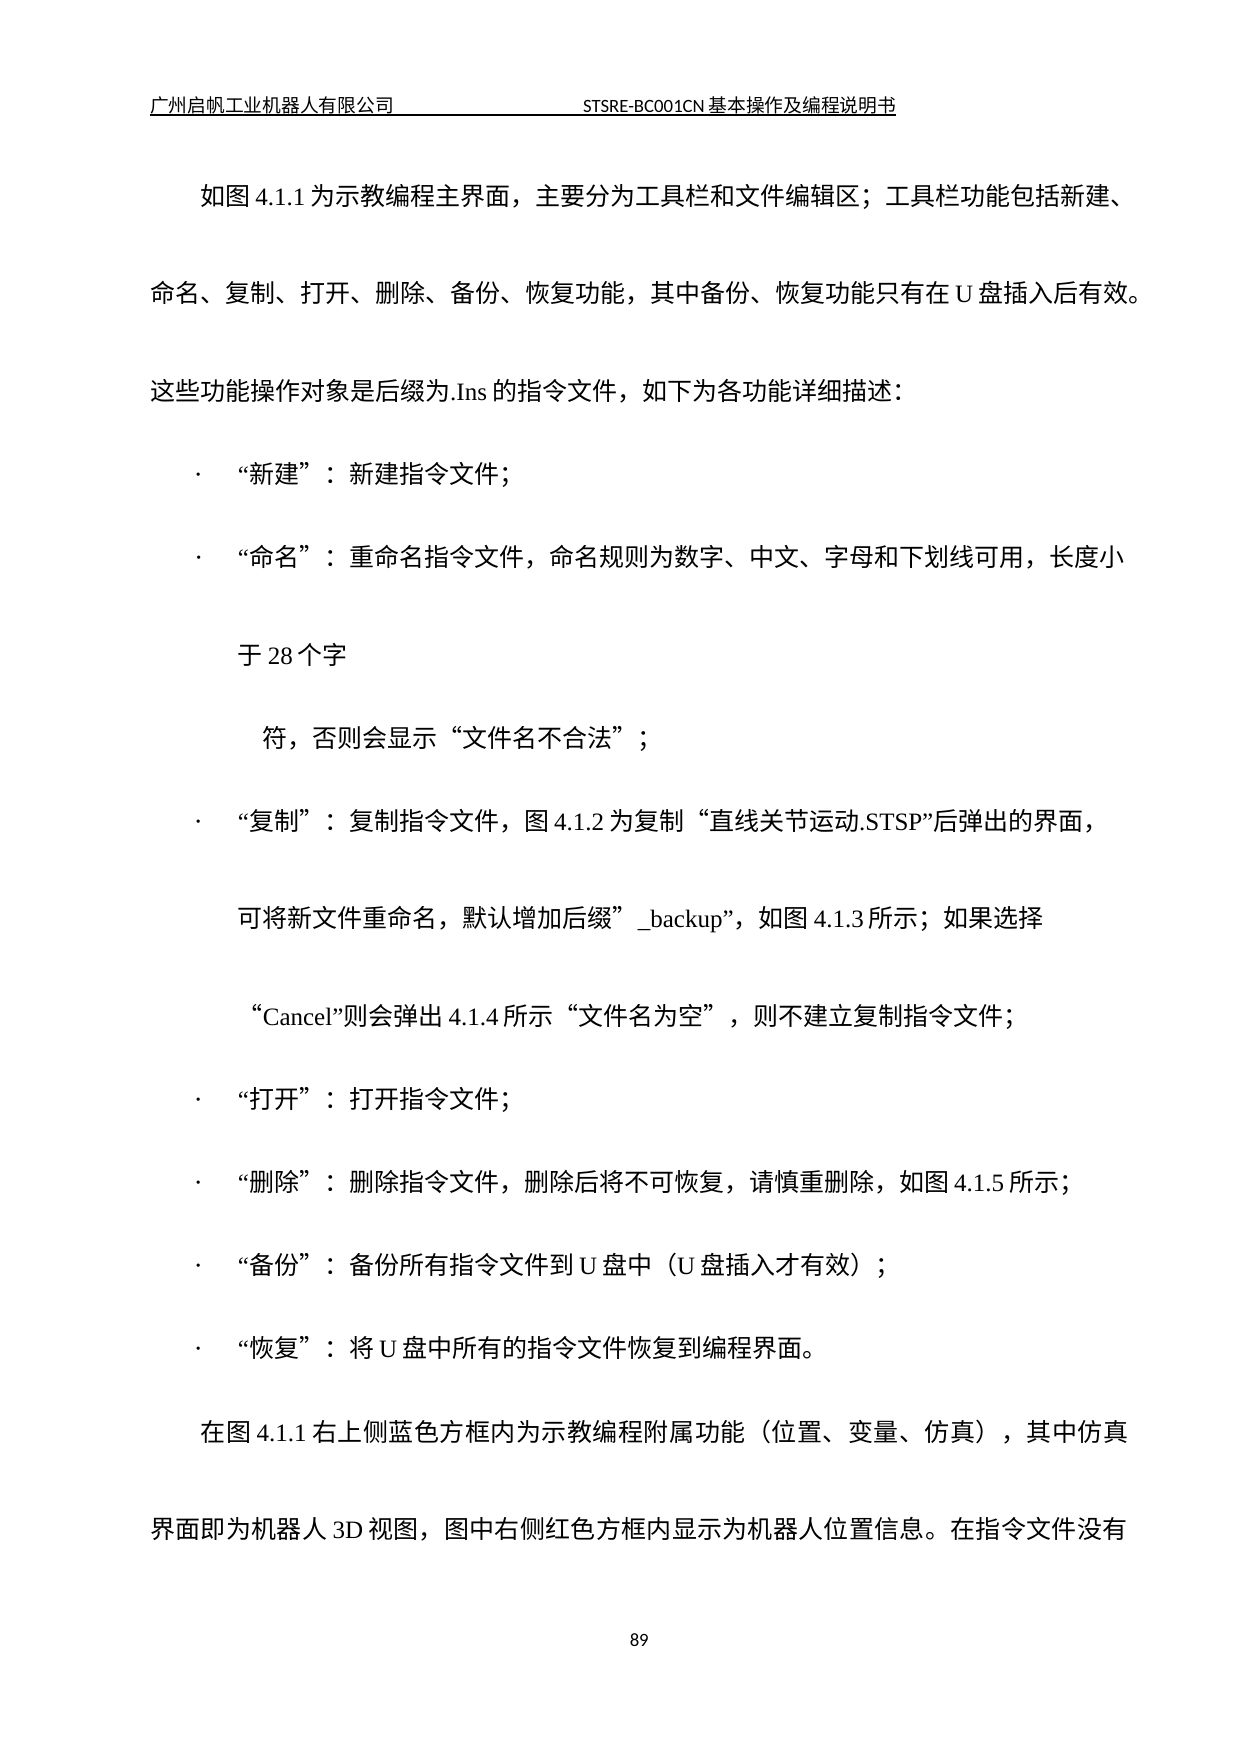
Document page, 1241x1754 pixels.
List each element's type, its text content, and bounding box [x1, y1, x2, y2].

list “命名”：重命名指令文件，命名规则为数字、中文、字母和下划线可用，长度小于28个字 [194, 523, 1128, 686]
list “复制”：复制指令文件，图4.1.2为复制“直线关节运动.STSP”后弹出的界面，可将新文件重命名，默认增加后缀”_backup”，如图4.1.3所示；如果选择“Cancel”则会弹出4.1.4所示“文件名为空”，则不建立复制指令文件； [194, 787, 1128, 1047]
text 如图4.1.1为示教编程主界面，主要分为工具栏和文件编辑区；工具栏功能包括新建、命名、复制、打开、删除、备份、恢复功能，其中备份、恢复功能只有在U盘插入后有效。这些功能操作对象是后缀为.Ins的指令文件，如下为各功能详细描述： [150, 162, 1128, 422]
list “新建”：新建指令文件； [194, 440, 1128, 505]
list “备份”：备份所有指令文件到U盘中（U盘插入才有效）； [194, 1231, 1128, 1296]
list “删除”：删除指令文件，删除后将不可恢复，请慎重删除，如图4.1.5所示； [194, 1148, 1128, 1213]
list “打开”：打开指令文件； [194, 1065, 1128, 1130]
text 符，否则会显示“文件名不合法”； [238, 704, 1128, 769]
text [150, 1398, 1128, 1560]
list “恢复”：将U盘中所有的指令文件恢复到编程界面。 [194, 1314, 1128, 1379]
